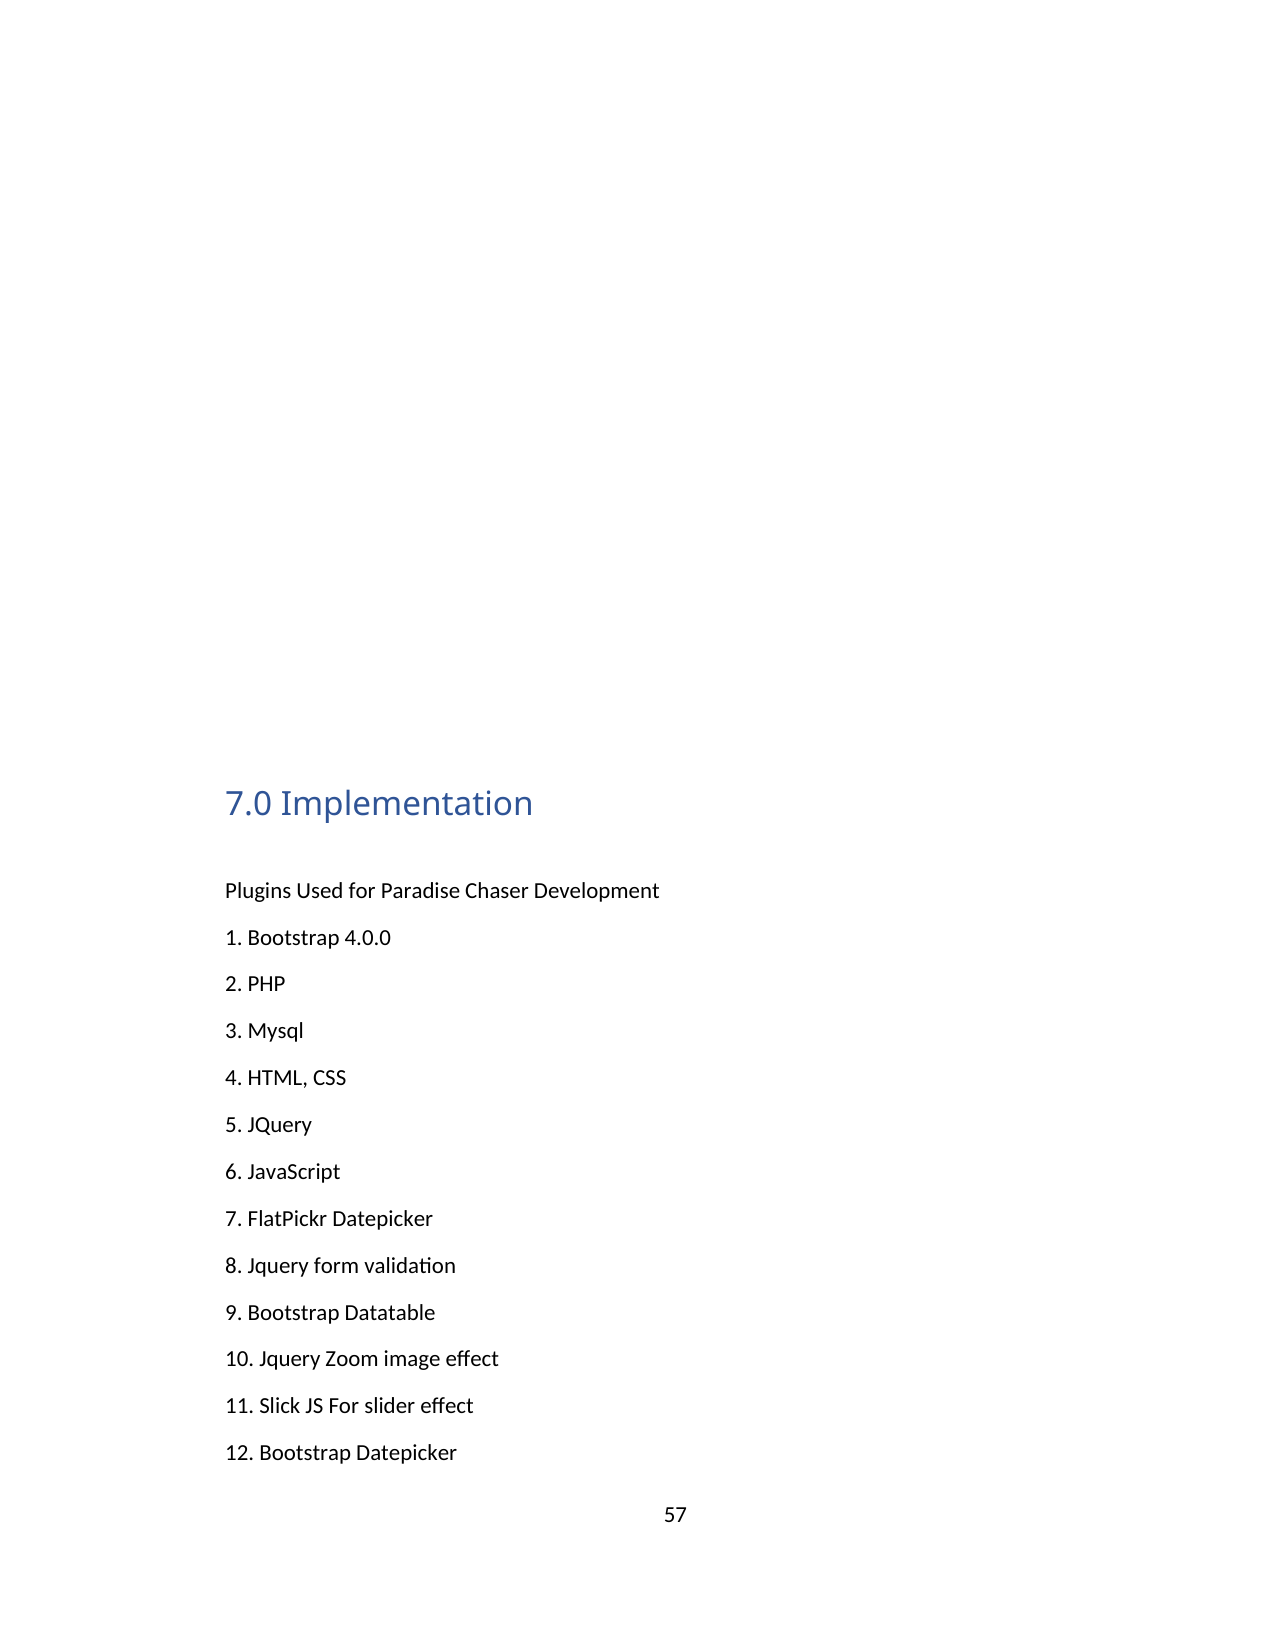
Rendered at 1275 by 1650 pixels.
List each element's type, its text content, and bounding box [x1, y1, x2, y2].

text 4. HTML, CSS [225, 1063, 1125, 1091]
text 7. FlatPickr Datepicker [225, 1204, 1125, 1232]
text 5. JQuery [225, 1110, 1125, 1138]
text 9. Bootstrap Datatable [225, 1298, 1125, 1326]
text 3. Mysql [225, 1016, 1125, 1044]
text Plugins Used for Paradise Chaser Development [225, 876, 1125, 904]
text 11. Slick JS For slider effect [225, 1391, 1125, 1419]
text 1. Bootstrap 4.0.0 [225, 923, 1125, 951]
text 8. Jquery form validation [225, 1251, 1125, 1279]
text 6. JavaScript [225, 1157, 1125, 1185]
text 10. Jquery Zoom image effect [225, 1344, 1125, 1372]
text 12. Bootstrap Datepicker [225, 1438, 1125, 1466]
text 2. PHP [225, 969, 1125, 997]
subtitle 7.0 Implementation [225, 780, 1125, 825]
